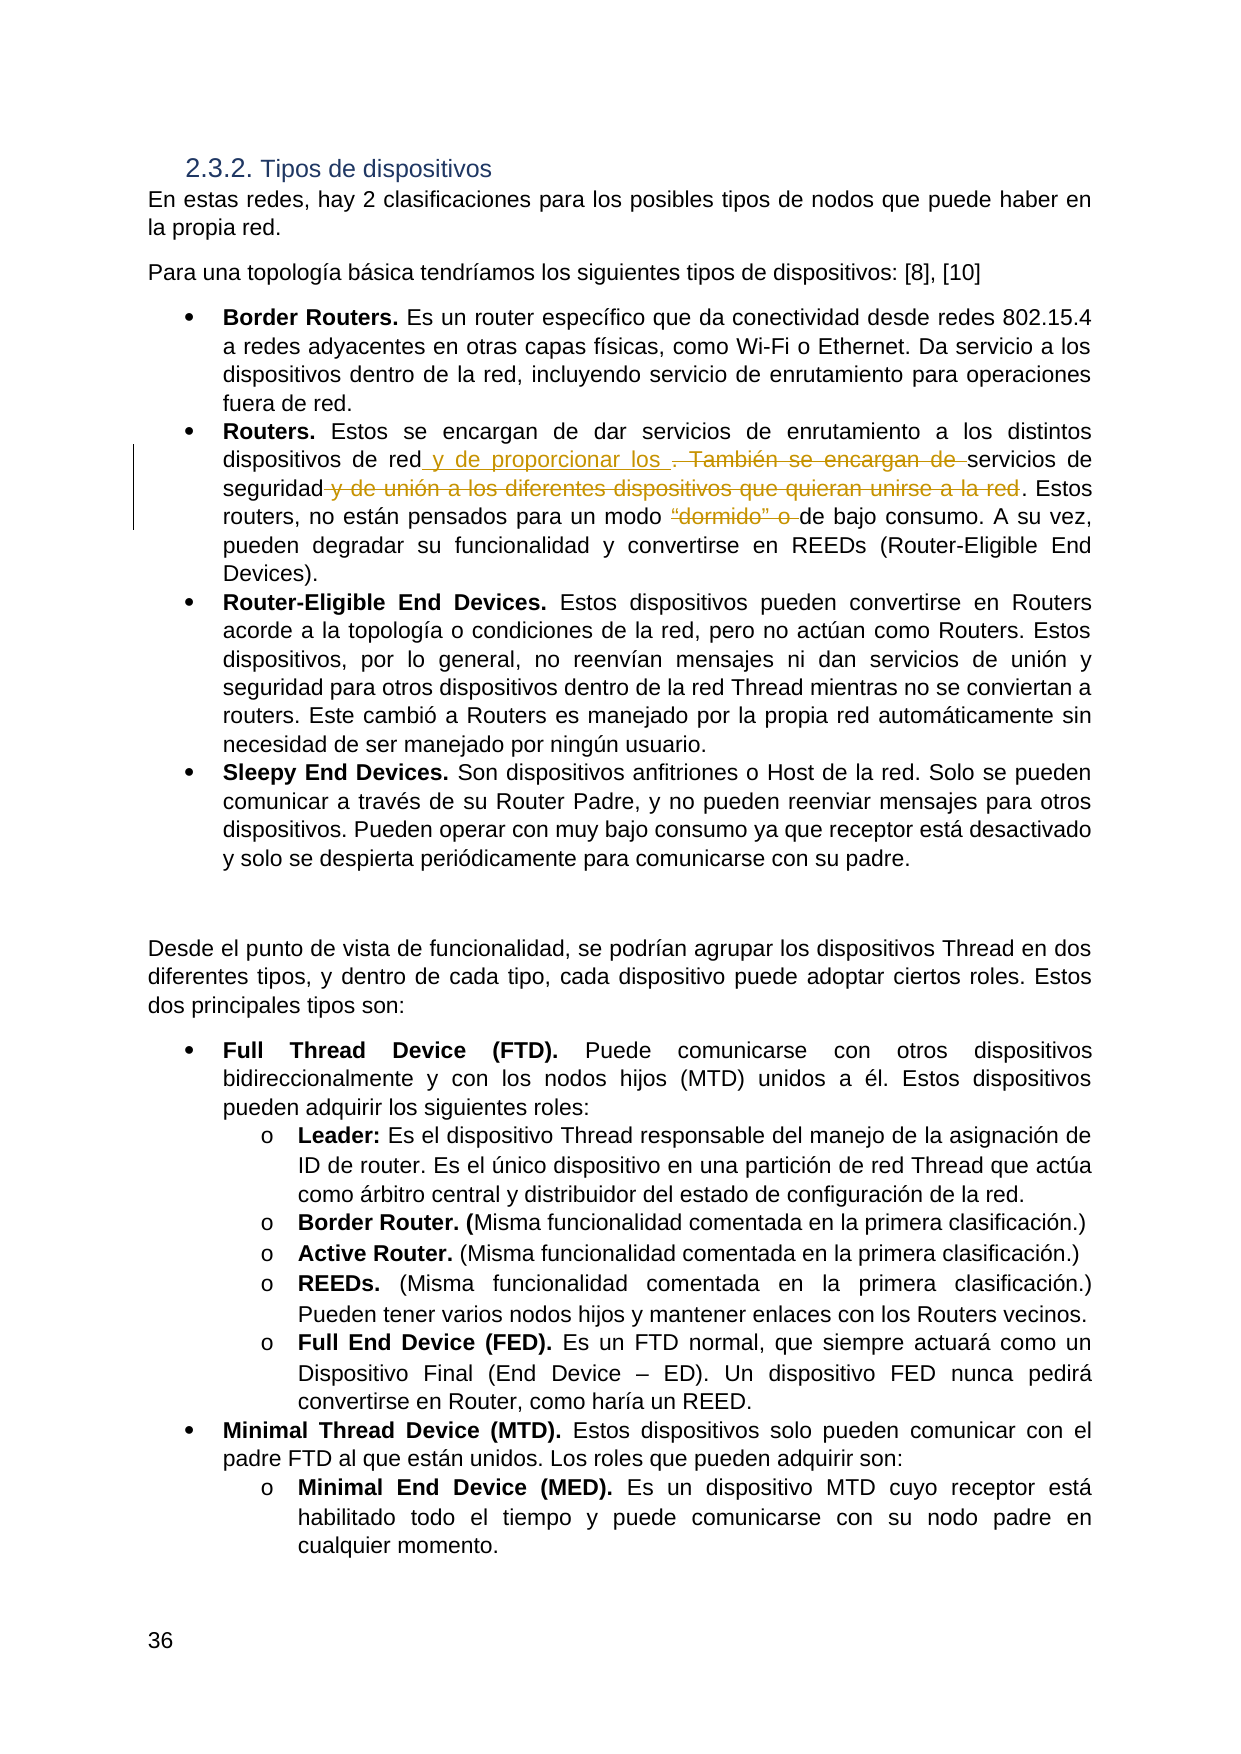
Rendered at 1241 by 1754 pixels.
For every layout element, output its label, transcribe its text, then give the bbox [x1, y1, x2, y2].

list Full End Device (FED). Es un FTD normal, que siempre actuará como un Dispositivo Final (End Device – ED). Un dispositivo FED nunca pedirá convertirse en Router, como haría un REED. [260, 1329, 1092, 1414]
list Active Router. (Misma funcionalidad comentada en la primera clasificación.) [260, 1240, 1092, 1268]
text Para una topología básica tendríamos los siguientes tipos de dispositivos: [8], [10] [148, 259, 1092, 286]
list Minimal Thread Device (MTD). Estos dispositivos solo pueden comunicar con el padre FTD al que están unidos. Los roles que pueden adquirir son: [185, 1417, 1092, 1471]
text En estas redes, hay 2 clasificaciones para los posibles tipos de nodos que puede haber en la propia red. [148, 186, 1092, 240]
list Border Router. (Misma funcionalidad comentada en la primera clasificación.) [260, 1209, 1092, 1238]
list Sleepy End Devices. Son dispositivos anfitriones o Host de la red. Solo se pueden comunicar a través de su Router Padre, y no pueden reenviar mensajes para otros dispositivos. Pueden operar con muy bajo consumo ya que receptor está desactivado y solo se despierta periódicamente para comunicarse con su padre. [185, 759, 1092, 871]
text Desde el punto de vista de funcionalidad, se podrían agrupar los dispositivos Thread en dos diferentes tipos, y dentro de cada tipo, cada dispositivo puede adoptar ciertos roles. Estos dos principales tipos son: [148, 935, 1092, 1018]
subtitle Tipos de dispositivos [185, 152, 1092, 183]
list Full Thread Device (FTD). Puede comunicarse con otros dispositivos bidireccionalmente y con los nodos hijos (MTD) unidos a él. Estos dispositivos pueden adquirir los siguientes roles: [185, 1037, 1092, 1120]
list Border Routers. Es un router específico que da conectividad desde redes 802.15.4 a redes adyacentes en otras capas físicas, como Wi-Fi o Ethernet. Da servicio a los dispositivos dentro de la red, incluyendo servicio de enrutamiento para operaciones fuera de red. [185, 304, 1092, 416]
list Routers. Estos se encargan de dar servicios de enrutamiento a los distintos dispositivos de redservicios de seguridad. Estos routers, no están pensados para un modo de bajo consumo. A su vez, pueden degradar su funcionalidad y convertirse en REEDs (Router-Eligible End Devices). [185, 418, 1092, 587]
list Router-Eligible End Devices. Estos dispositivos pueden convertirse en Routers acorde a la topología o condiciones de la red, pero no actúan como Routers. Estos dispositivos, por lo general, no reenvían mensajes ni dan servicios de unión y seguridad para otros dispositivos dentro de la red Thread mientras no se conviertan a routers. Este cambió a Routers es manejado por la propia red automáticamente sin necesidad de ser manejado por ningún usuario. [185, 589, 1092, 757]
list REEDs. (Misma funcionalidad comentada en la primera clasificación.) Pueden tener varios nodos hijos y mantener enlaces con los Routers vecinos. [260, 1270, 1092, 1327]
list Minimal End Device (MED). Es un dispositivo MTD cuyo receptor está habilitado todo el tiempo y puede comunicarse con su nodo padre en cualquier momento. [260, 1473, 1092, 1559]
list Leader: Es el dispositivo Thread responsable del manejo de la asignación de ID de router. Es el único dispositivo en una partición de red Thread que actúa como árbitro central y distribuidor del estado de configuración de la red. [260, 1122, 1092, 1207]
